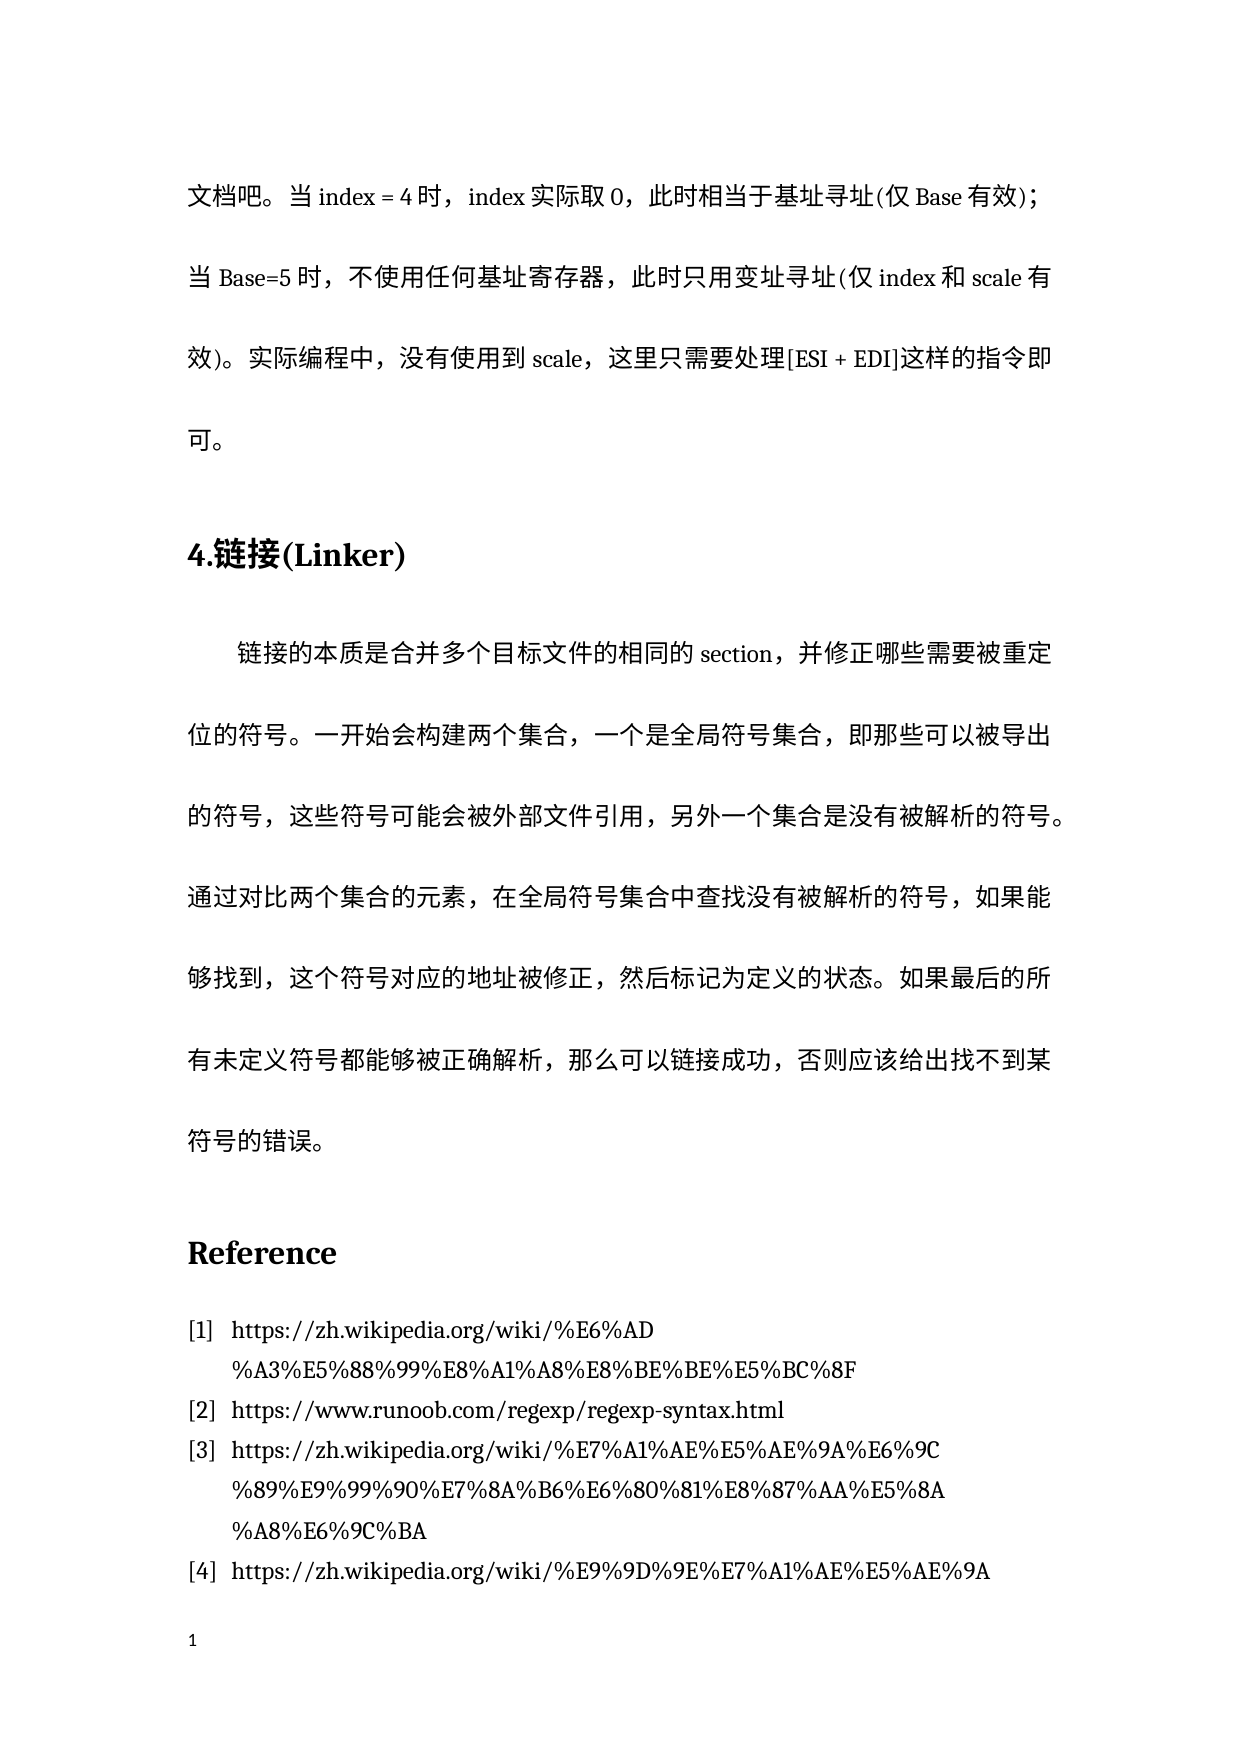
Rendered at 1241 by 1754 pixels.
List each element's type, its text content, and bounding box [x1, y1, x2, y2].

list https://www.runoob.com/regexp/regexp-syntax.html [187, 1394, 1053, 1427]
subtitle Reference [187, 1221, 1053, 1286]
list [187, 1555, 1053, 1587]
list https://zh.wikipedia.org/wiki/%E7%A1%AE%E5%AE%9A%E6%9C%89%E9%99%90%E7%8A%B6%E6%80%81%E8%87%AA%E5%8A%A8%E6%9C%BA [187, 1434, 1053, 1547]
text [187, 162, 1053, 471]
text 链接的本质是合并多个目标文件的相同的section，并修正哪些需要被重定位的符号。一开始会构建两个集合，一个是全局符号集合，即那些可以被导出的符号，这些符号可能会被外部文件引用，另外一个集合是没有被解析的符号。通过对比两个集合的元素，在全局符号集合中查找没有被解析的符号，如果能够找到，这个符号对应的地址被修正，然后标记为定义的状态。如果最后的所有未定义符号都能够被正确解析，那么可以链接成功，否则应该给出找不到某符号的错误。 [187, 619, 1053, 1172]
list https://zh.wikipedia.org/wiki/%E6%AD%A3%E5%88%99%E8%A1%A8%E8%BE%BE%E5%BC%8F [187, 1314, 1053, 1387]
subtitle 4.链接(Linker) [187, 519, 1053, 584]
